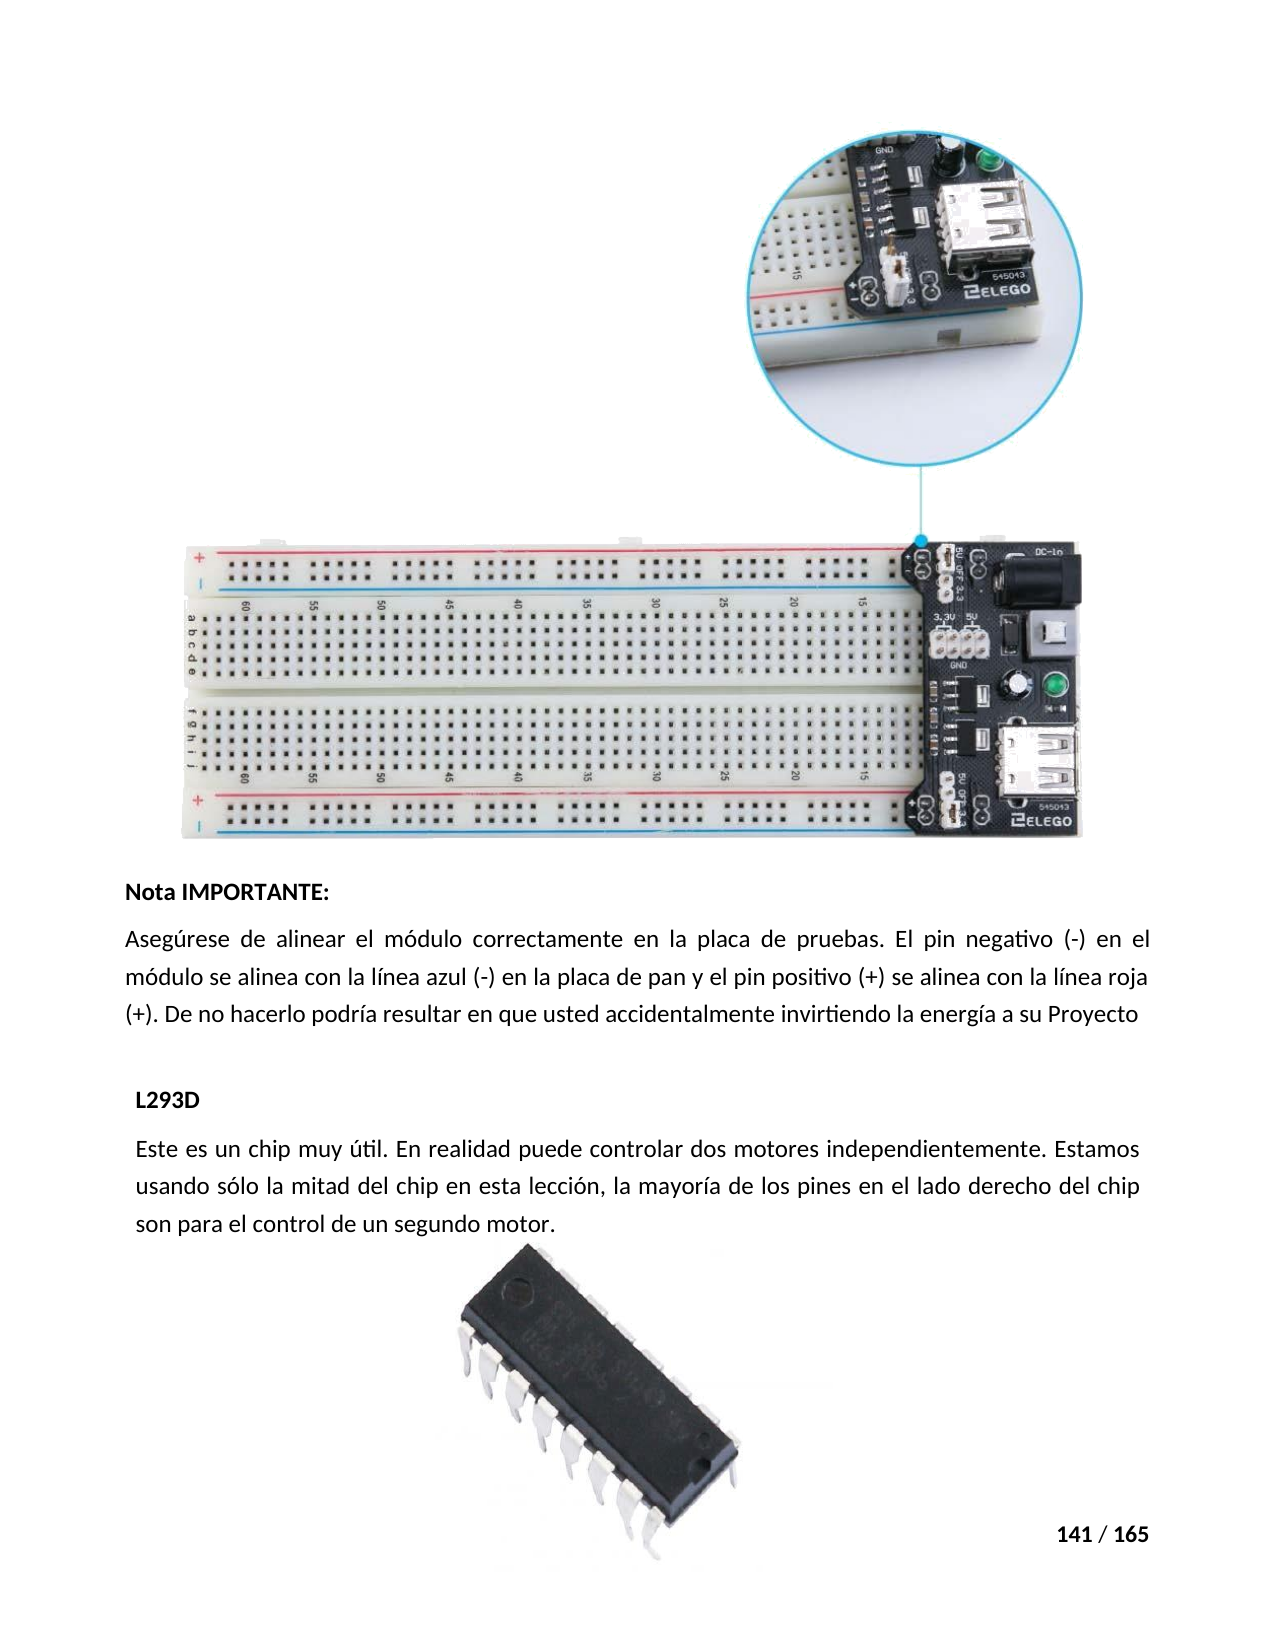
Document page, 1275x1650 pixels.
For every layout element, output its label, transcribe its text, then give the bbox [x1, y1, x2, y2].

text Este es un chip muy útil. En realidad puede controlar dos motores independientemente. Estamos usando sólo la mitad del chip en esta lección, la mayoría de los pines en el lado derecho del chip son para el control de un segundo motor. [135, 1133, 1142, 1238]
picture [125, 73, 1153, 895]
text 141 / 165 [1056, 1519, 1152, 1549]
text Asegúrese de alinear el módulo correctamente en la placa de pruebas. El pin negativo (-) en el módulo se alinea con la línea azul (-) en la placa de pan y el pin positivo (+) se alinea con la línea roja (+). De no hacerlo podría resultar en que usted accidentalmente invirtiendo la energía a su Proyecto [125, 924, 1152, 1029]
text L293D [135, 1084, 1152, 1115]
text Nota IMPORTANTE: [125, 876, 1152, 906]
picture [369, 1238, 833, 1572]
